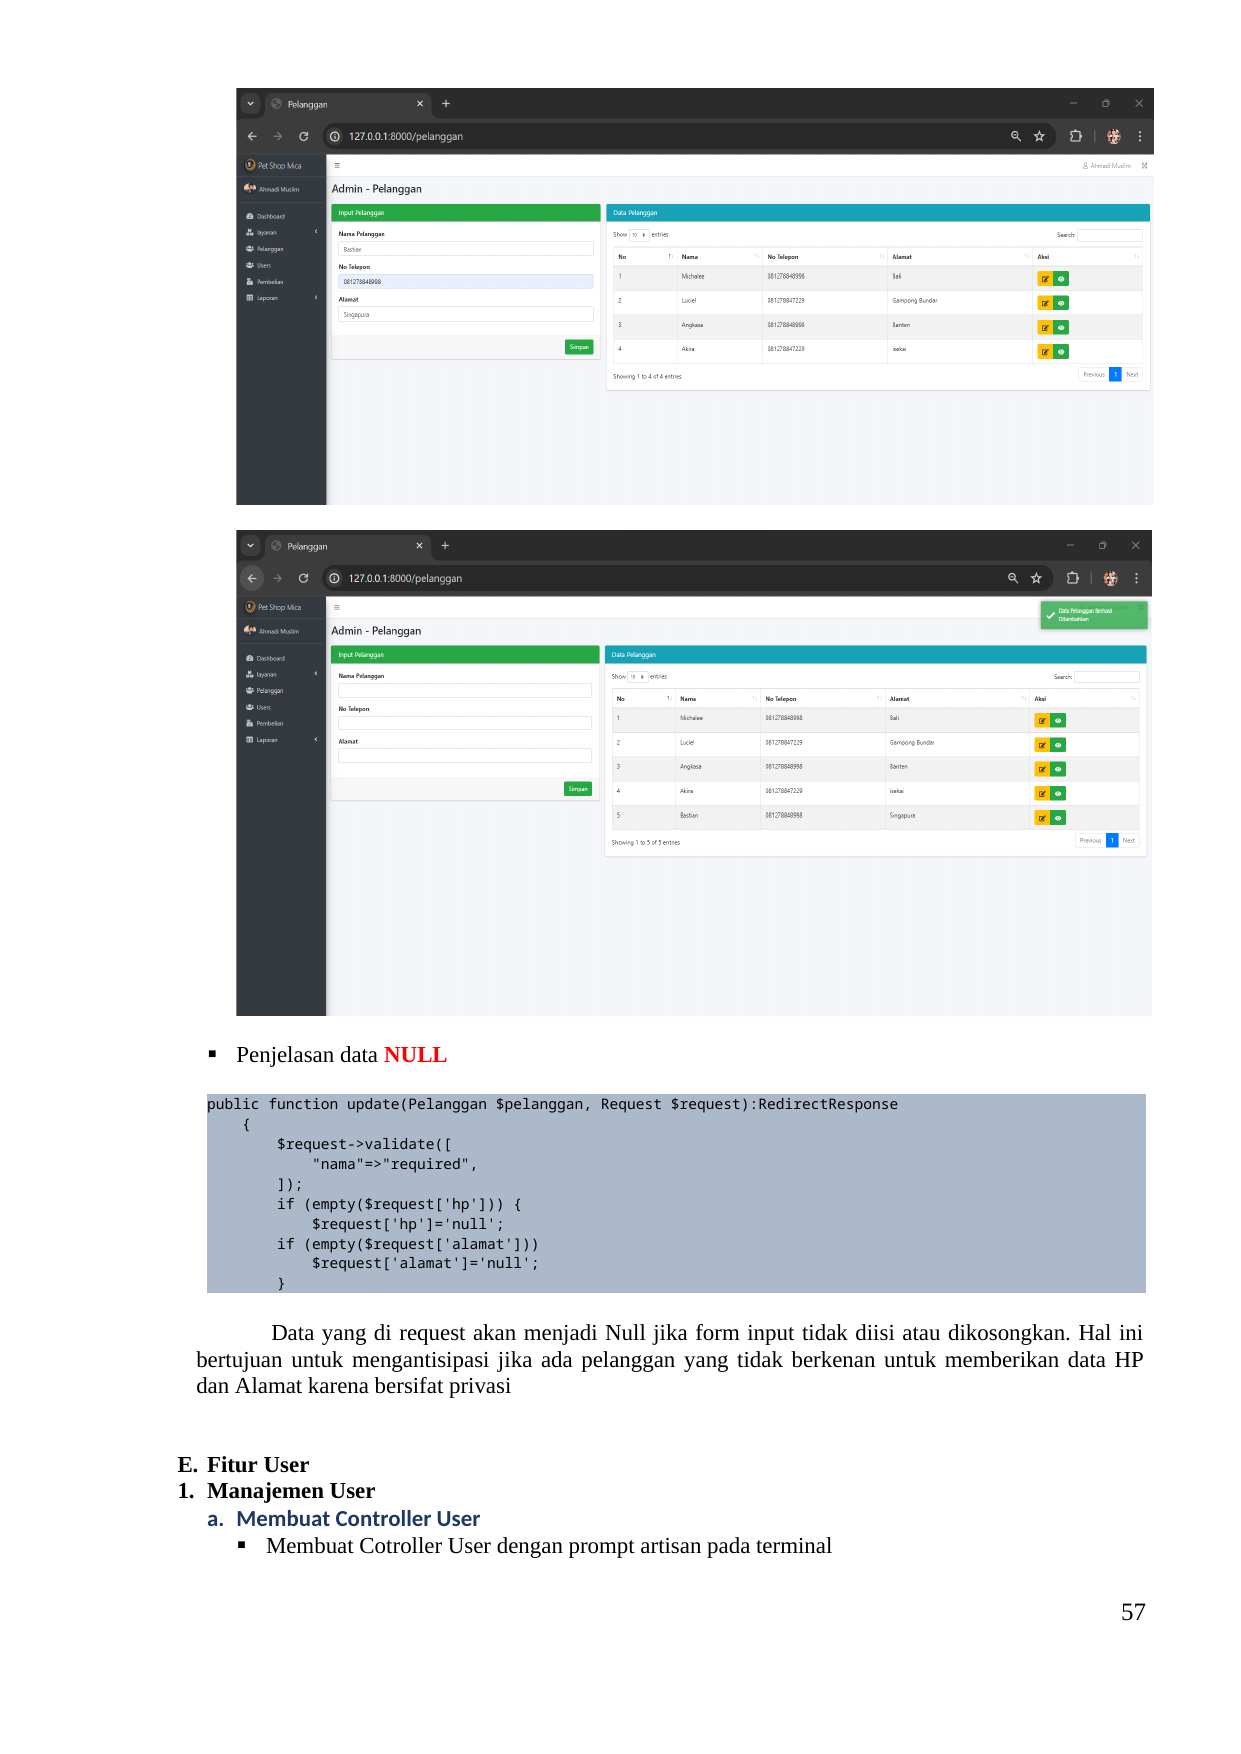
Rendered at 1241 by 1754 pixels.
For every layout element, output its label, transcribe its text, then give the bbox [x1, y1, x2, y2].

text if (empty($request['hp'])) { [207, 1194, 1146, 1213]
text "nama"=>"required", [207, 1154, 1146, 1174]
list Penjelasan data NULL [207, 1041, 1146, 1068]
list Membuat Cotroller User dengan prompt artisan pada terminal [236, 1532, 1146, 1558]
text $request['alamat']='null'; [207, 1253, 1146, 1273]
text $request->validate([ [207, 1134, 1146, 1154]
text public function update(Pelanggan $pelanggan, Request $request):RedirectResponse [207, 1094, 1146, 1114]
picture [236, 530, 1152, 1016]
subtitle Fitur User [177, 1451, 1146, 1478]
picture [236, 88, 1154, 505]
text $request['hp']='null'; [207, 1213, 1146, 1233]
text ]); [207, 1174, 1146, 1194]
text if (empty($request['alamat'])) [207, 1233, 1146, 1253]
subtitle Membuat Controller User [207, 1504, 1146, 1532]
text } [207, 1273, 1146, 1293]
text Data yang di request akan menjadi Null jika form input tidak diisi atau dikosongkan. Hal ini bertujuan untuk mengantisipasi jika ada pelanggan yang tidak berkenan untuk memberikan data HP dan Alamat karena bersifat privasi [196, 1319, 1146, 1398]
subtitle Manajemen User [177, 1478, 1146, 1504]
text { [207, 1114, 1146, 1134]
